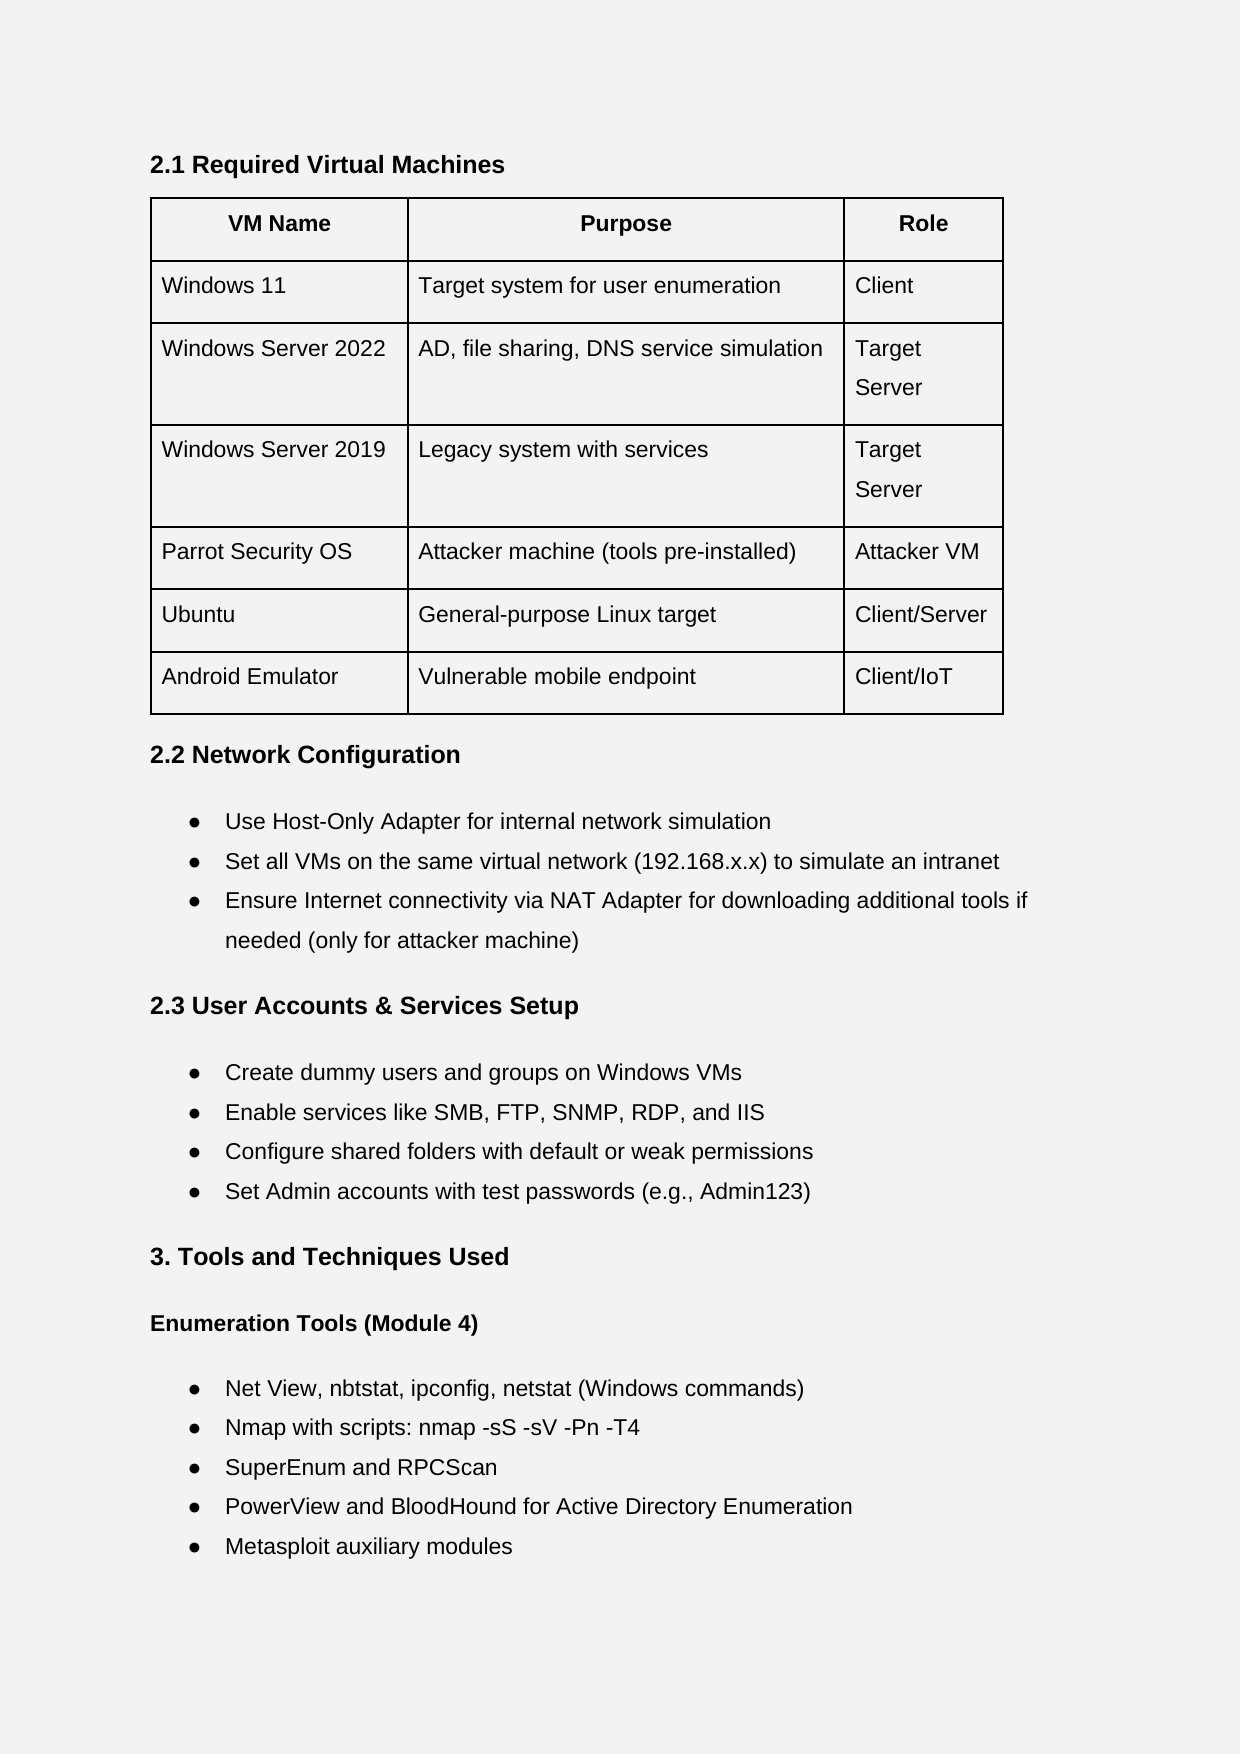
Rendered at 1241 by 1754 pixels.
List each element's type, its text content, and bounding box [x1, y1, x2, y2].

list Metasploit auxiliary modules [187, 1533, 1090, 1598]
list Net View, nbtstat, ipconfig, netstat (Windows commands) [187, 1375, 1090, 1401]
table_cell Windows Server 2022 [152, 324, 407, 424]
table_cell Client [845, 262, 1002, 322]
table_cell Parrot Security OS [152, 528, 407, 588]
list Use Host-Only Adapter for internal network simulation [187, 808, 1090, 834]
table_cell Legacy system with services [409, 426, 843, 526]
list Create dummy users and groups on Windows VMs [187, 1059, 1090, 1086]
table_cell Windows 11 [152, 262, 407, 322]
table_header Purpose [409, 199, 843, 260]
table_cell Attacker machine (tools pre-installed) [409, 528, 843, 588]
table_cell Target system for user enumeration [409, 262, 843, 322]
subtitle 2.2 Network Configuration [150, 740, 1090, 769]
subtitle 2.3 User Accounts & Services Setup [150, 991, 1090, 1020]
table_cell Windows Server 2019 [152, 426, 407, 526]
table_cell Client/Server [845, 590, 1002, 651]
subtitle 2.1 Required Virtual Machines [150, 150, 1090, 179]
table_cell Target Server [845, 324, 1002, 424]
list Configure shared folders with default or weak permissions [187, 1138, 1090, 1164]
table_cell Client/IoT [845, 653, 1002, 713]
list Nmap with scripts: nmap -sS -sV -Pn -T4 [187, 1414, 1090, 1441]
table_cell Vulnerable mobile endpoint [409, 653, 843, 713]
list Set Admin accounts with test passwords (e.g., Admin123) [187, 1178, 1090, 1204]
text 3. Tools and Techniques Used [150, 1242, 1090, 1271]
table_cell Attacker VM [845, 528, 1002, 588]
list PowerView and BloodHound for Active Directory Enumeration [187, 1493, 1090, 1519]
table_cell Ubuntu [152, 590, 407, 651]
table_header Role [845, 199, 1002, 260]
list SuperEnum and RPCScan [187, 1454, 1090, 1480]
table_cell AD, file sharing, DNS service simulation [409, 324, 843, 424]
list Ensure Internet connectivity via NAT Adapter for downloading additional tools if needed (only for attacker machine) [187, 887, 1090, 953]
list Enable services like SMB, FTP, SNMP, RDP, and IIS [187, 1099, 1090, 1125]
table_header VM Name [152, 199, 407, 260]
table_cell Target Server [845, 426, 1002, 526]
table_cell General-purpose Linux target [409, 590, 843, 651]
list Set all VMs on the same virtual network (192.168.x.x) to simulate an intranet [187, 848, 1090, 874]
table_cell Android Emulator [152, 653, 407, 713]
subtitle Enumeration Tools (Module 4) [150, 1310, 1090, 1337]
